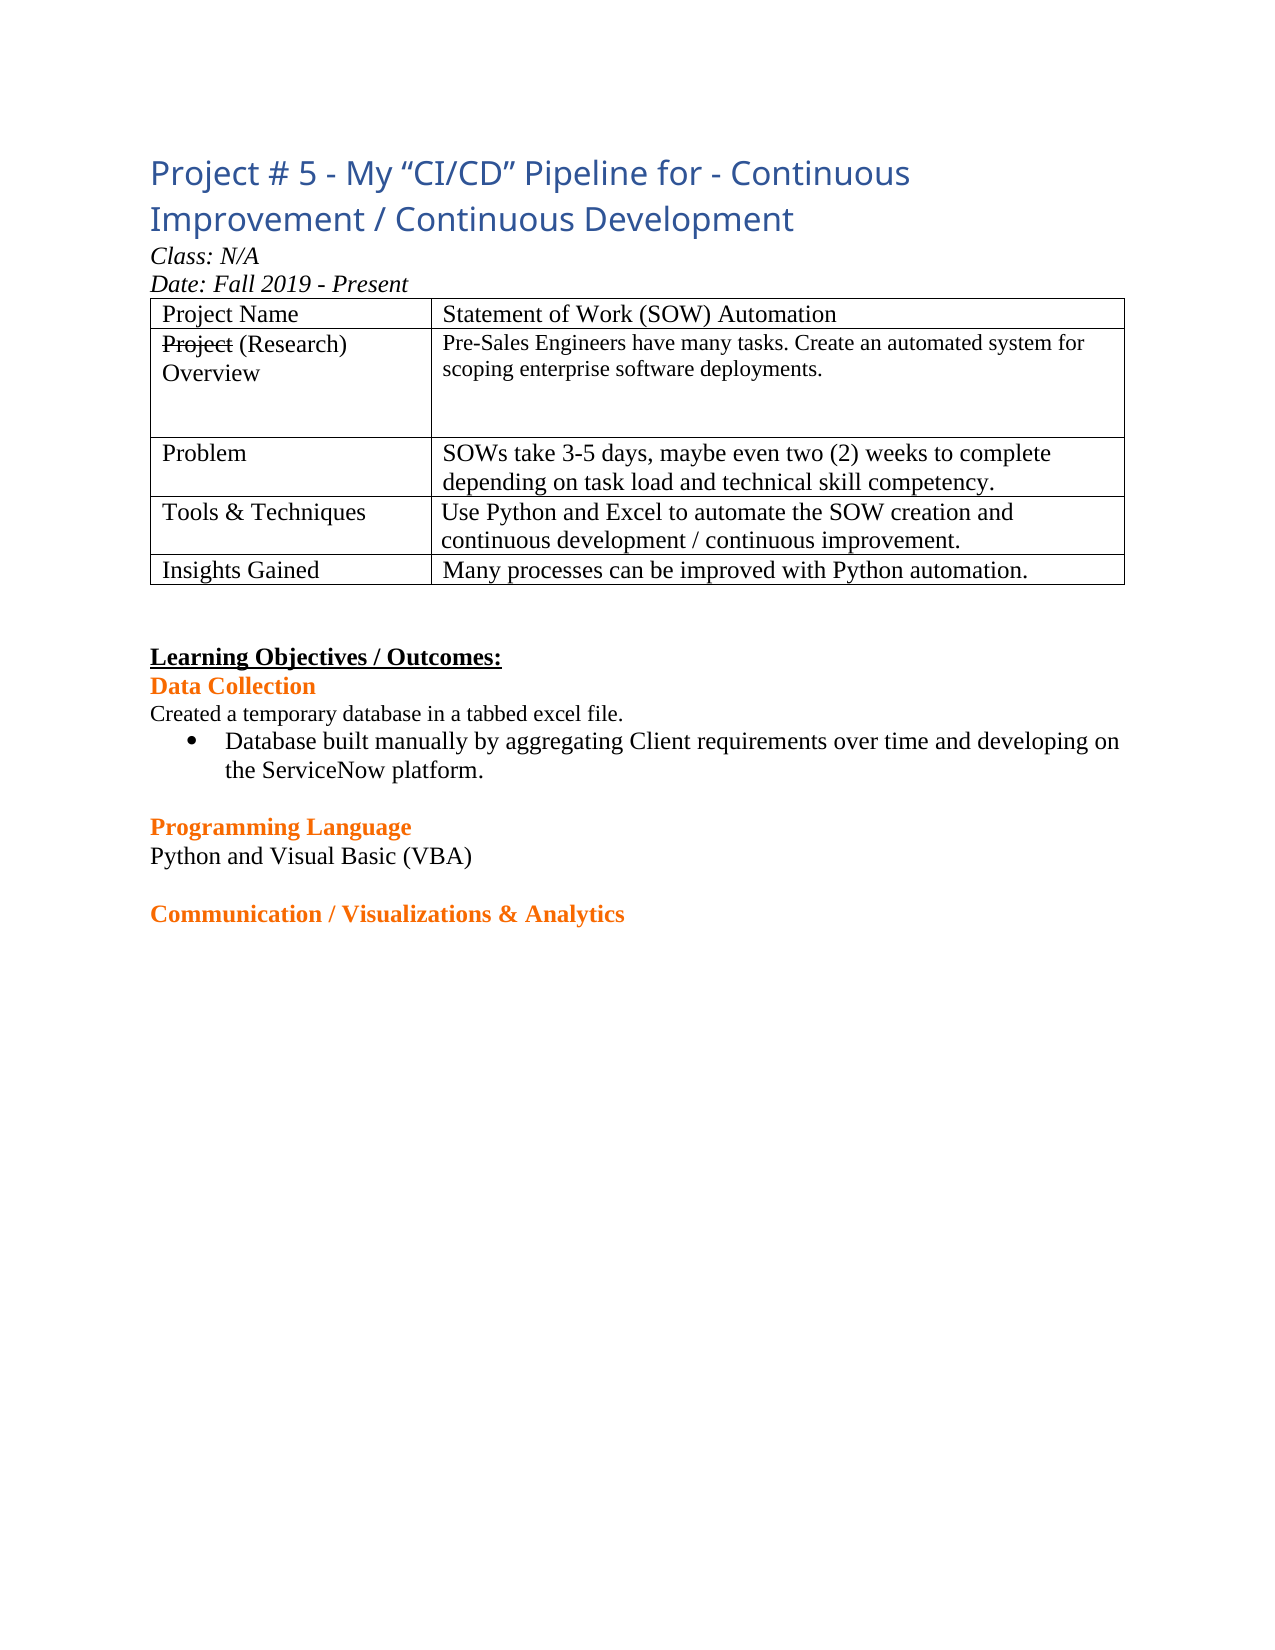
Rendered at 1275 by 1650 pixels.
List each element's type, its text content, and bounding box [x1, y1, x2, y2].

table_cell Pre-Sales Engineers have many tasks. Create an automated system for scoping enterprise software deployments. [432, 329, 1124, 437]
table_cell Tools & Techniques [151, 497, 431, 554]
table_cell SOWs take 3-5 days, maybe even two (2) weeks to complete depending on task load and technical skill competency. [432, 438, 1124, 496]
subtitle Project # 5 - My “CI/CD” Pipeline for - Continuous Improvement / Continuous Development [150, 150, 1125, 241]
table_cell Use Python and Excel to automate the SOW creation and continuous development / continuous improvement. [432, 497, 1124, 554]
text Python and Visual Basic (VBA) [150, 841, 1125, 870]
text Communication / Visualizations & Analytics [150, 899, 1125, 927]
text Class: N/A [150, 241, 1125, 269]
table_header Project Name [151, 299, 431, 328]
text Created a temporary database in a tabbed excel file. [150, 700, 1125, 726]
table_cell Insights Gained [151, 555, 431, 584]
table_cell Problem [151, 438, 431, 496]
text Learning Objectives / Outcomes: [150, 642, 1125, 671]
table_cell Many processes can be improved with Python automation. [432, 555, 1124, 584]
table_cell Project (Research) Overview [151, 329, 431, 437]
table_header Statement of Work (SOW) Automation [432, 299, 1124, 328]
text Programming Language [150, 812, 1125, 841]
text Data Collection [150, 671, 1125, 700]
list Database built manually by aggregating Client requirements over time and developing on the ServiceNow platform. [187, 726, 1125, 784]
text Date: Fall 2019 - Present [150, 269, 1125, 298]
